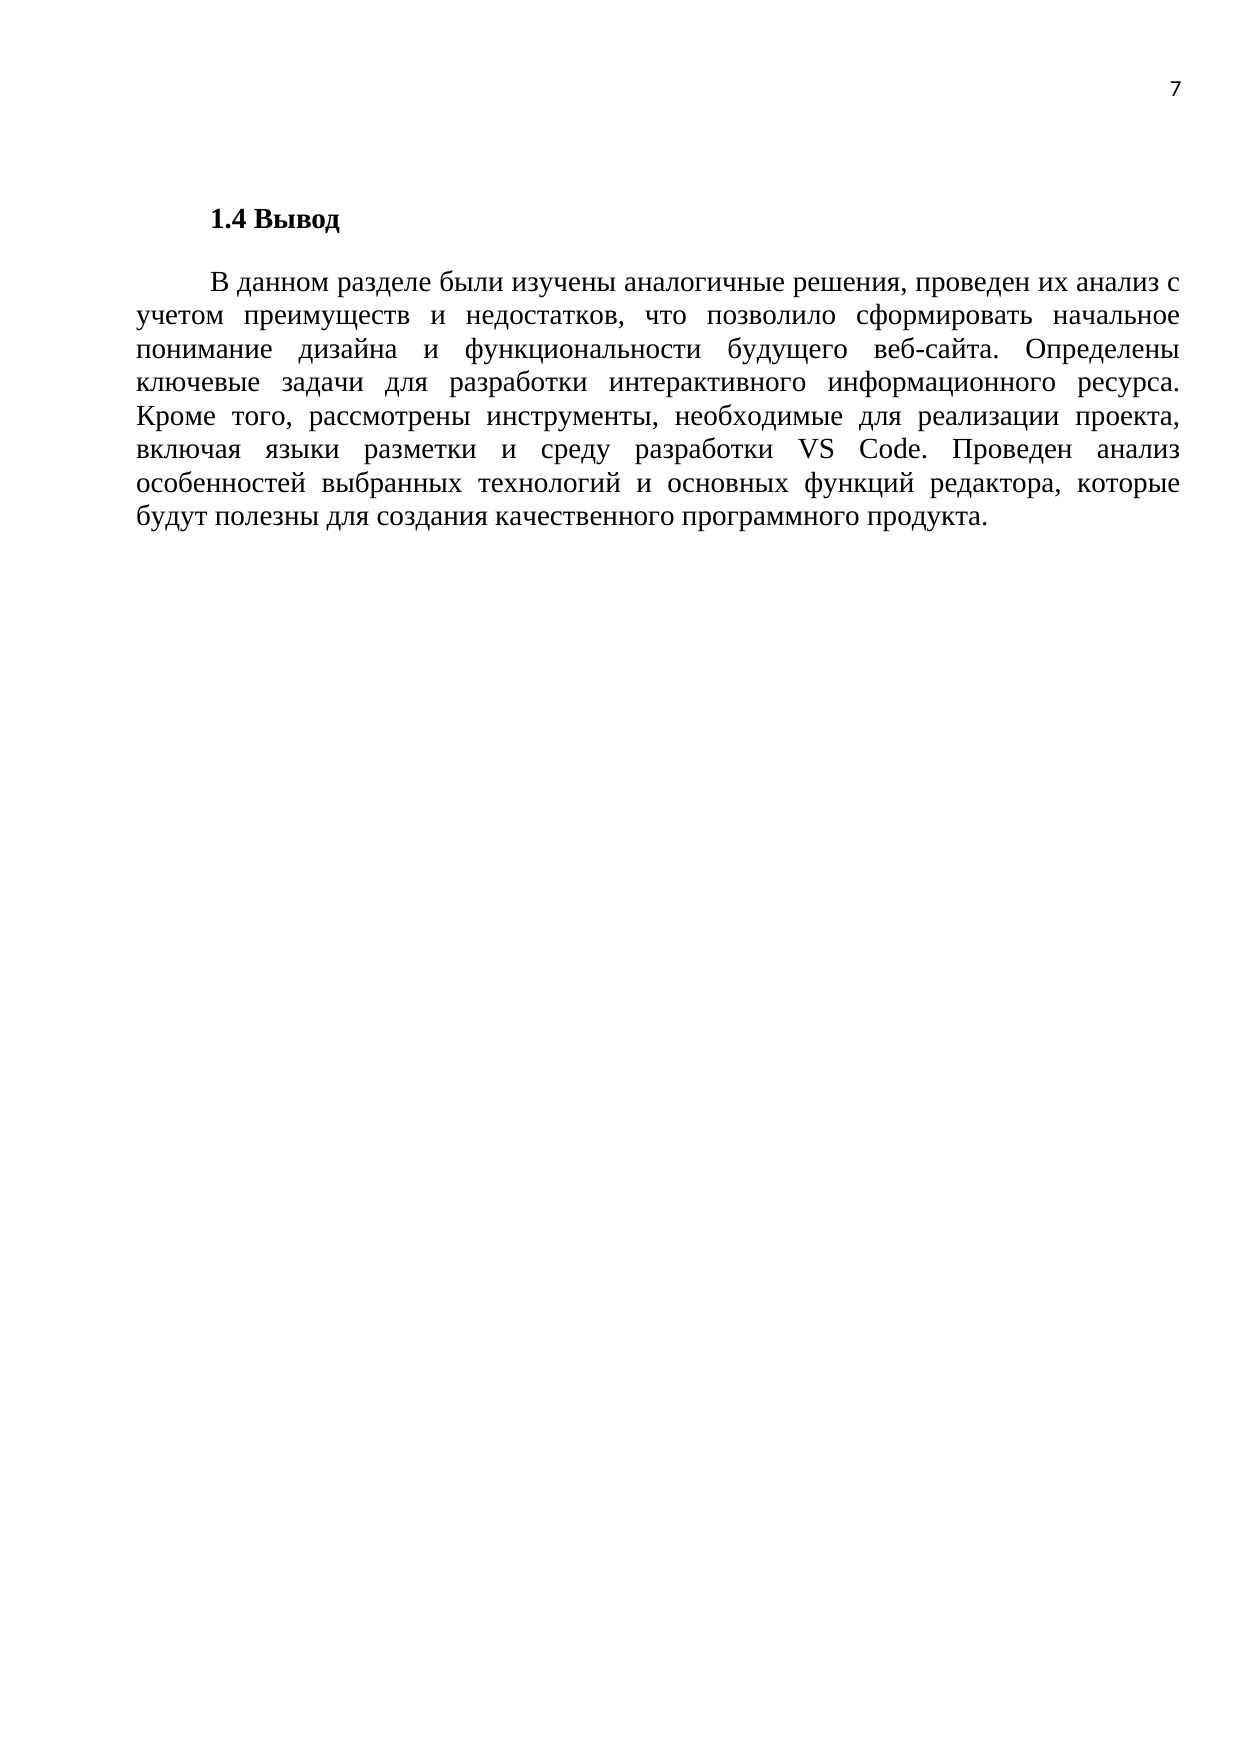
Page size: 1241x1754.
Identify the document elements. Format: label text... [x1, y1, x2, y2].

text 1.4 Вывод [136, 201, 1181, 234]
text В данном разделе были изучены аналогичные решения, проведен их анализ с учетом преимуществ и недостатков, что позволило сформировать начальное понимание дизайна и функциональности будущего веб-сайта. Определены ключевые задачи для разработки интерактивного информационного ресурса. Кроме того, рассмотрены инструменты, необходимые для реализации проекта, включая языки разметки и среду разработки VS Code. Проведен анализ особенностей выбранных технологий и основных функций редактора, которые будут полезны для создания качественного программного продукта. [136, 264, 1181, 532]
